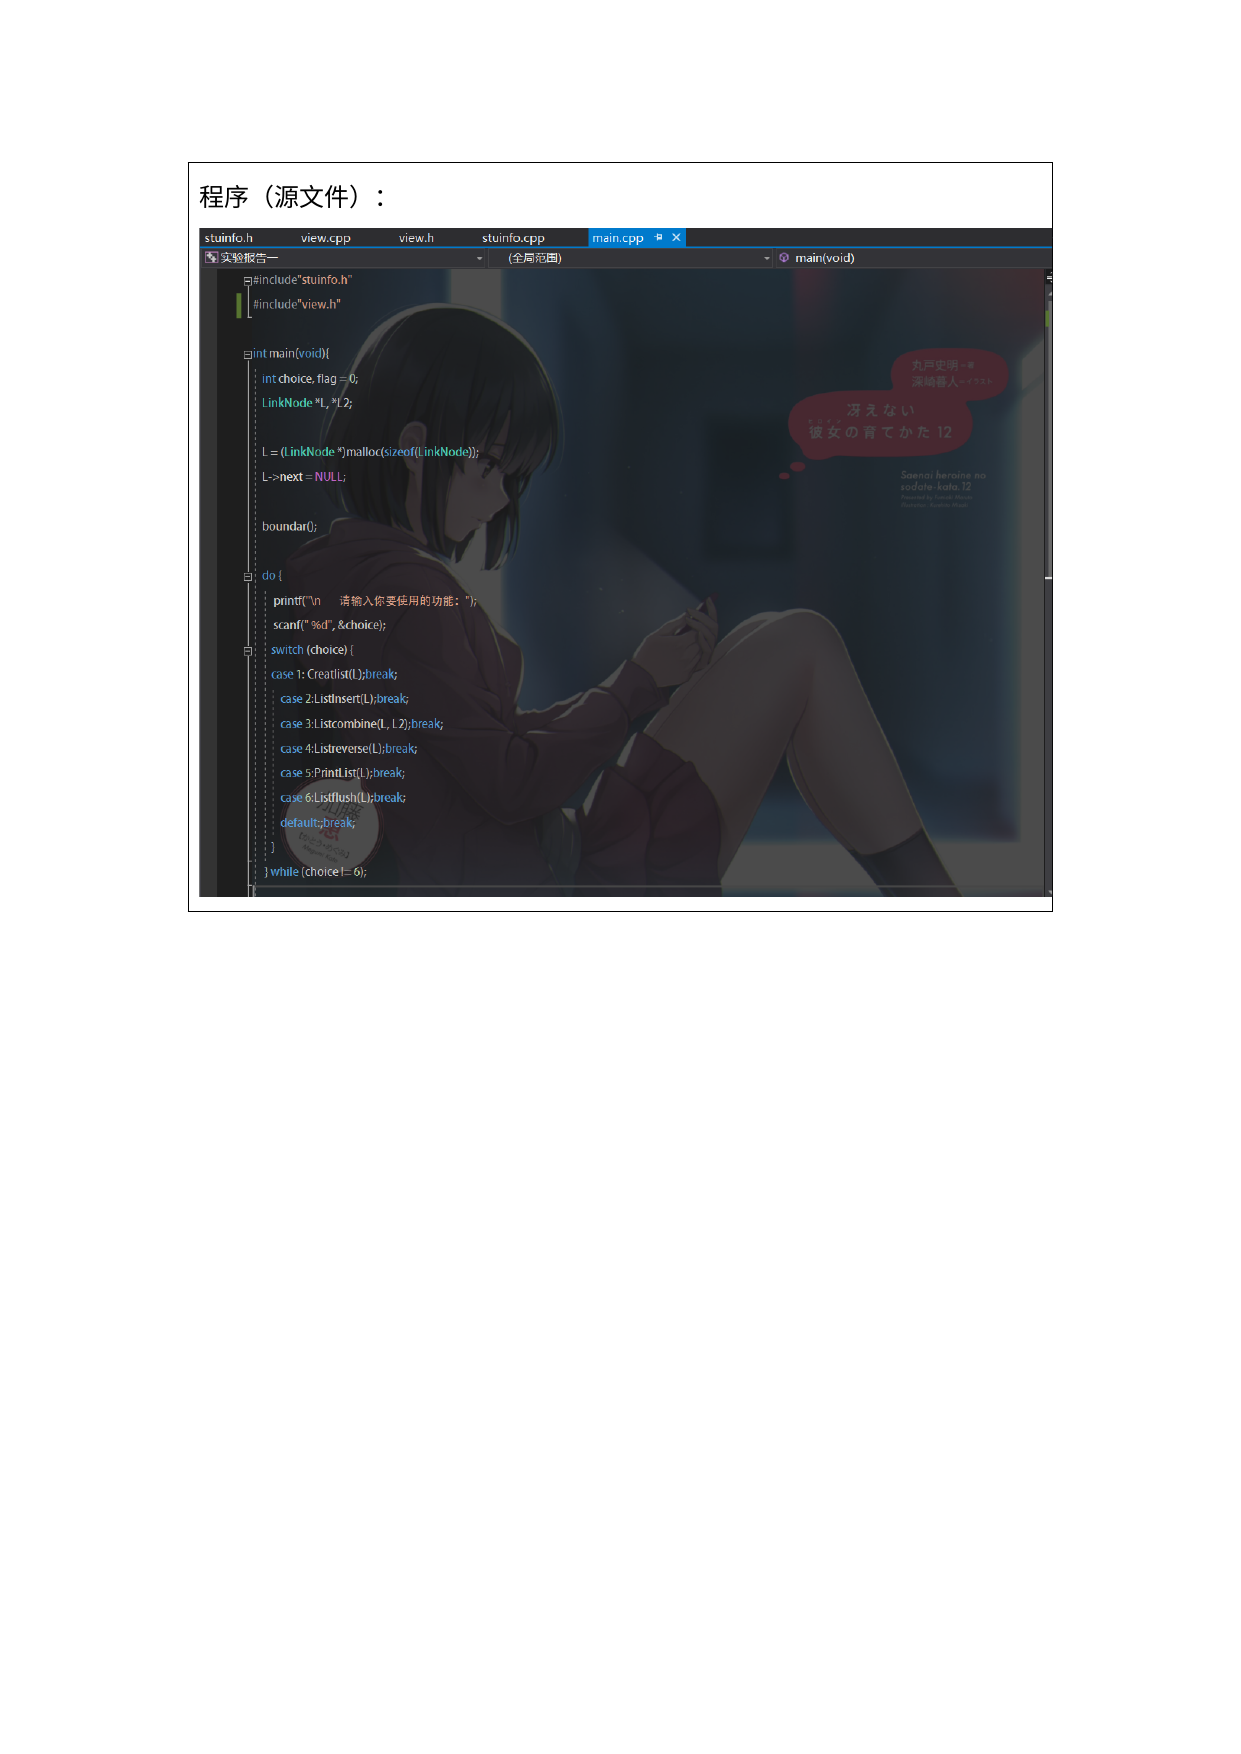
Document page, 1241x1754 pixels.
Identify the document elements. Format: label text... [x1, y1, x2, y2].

picture [199, 228, 1053, 897]
table_cell 程序（源文件）： [189, 163, 1052, 911]
